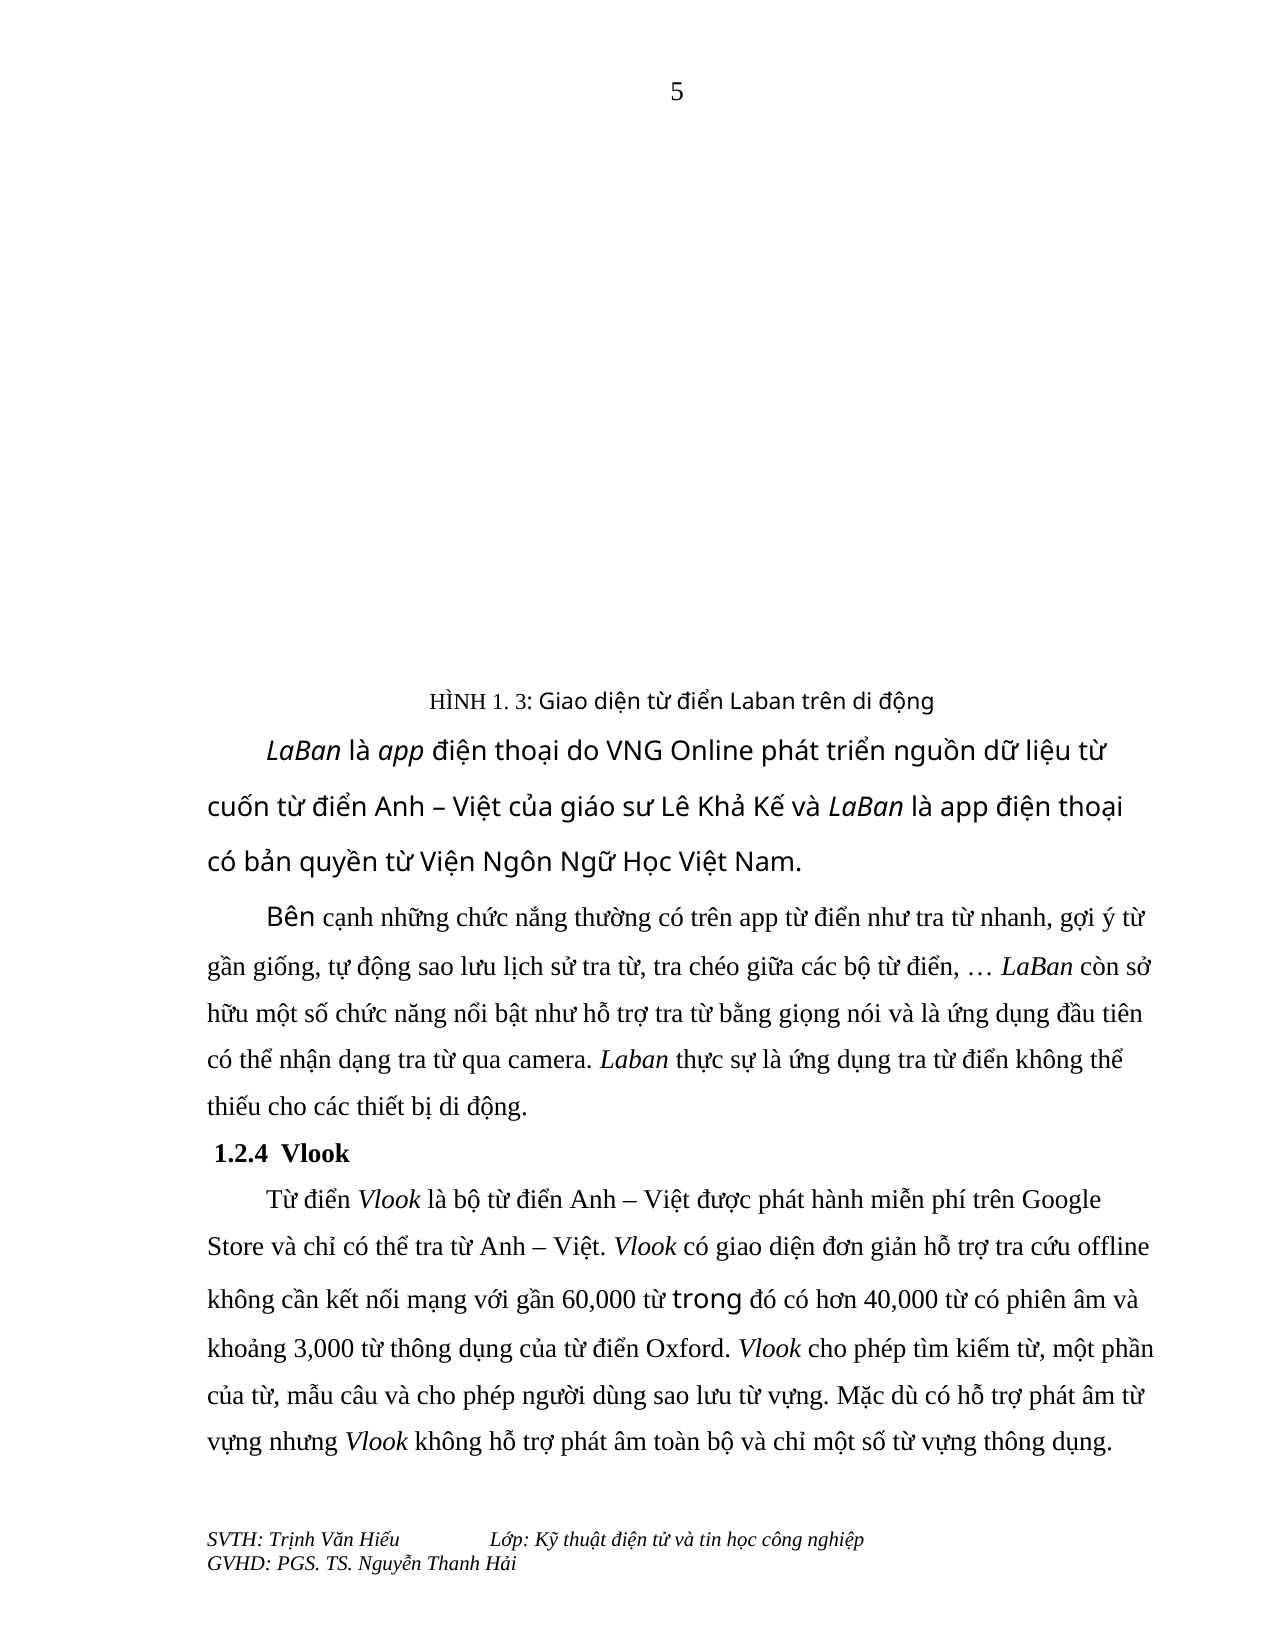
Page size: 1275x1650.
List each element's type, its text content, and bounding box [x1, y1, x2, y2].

list LaBan là app điện thoại do VNG Online phát triển nguồn dữ liệu từ cuốn từ điển Anh – Việt của giáo sư Lê Khả Kế và LaBan là app điện thoại có bản quyền từ Viện Ngôn Ngữ Học Việt Nam. [207, 732, 1157, 879]
text HÌNH 1. 3: Giao diện từ điển Laban trên di động [207, 685, 1157, 716]
list Vlook [214, 1137, 1157, 1168]
list Từ điển Vlook là bộ từ điển Anh – Việt được phát hành miễn phí trên Google Store và chỉ có thể tra từ Anh – Việt. Vlook có giao diện đơn giản hỗ trợ tra cứu offline không cần kết nối mạng với gần 60,000 từ trong đó có hơn 40,000 từ có phiên âm và khoảng 3,000 từ thông dụng của từ điển Oxford. Vlook cho phép tìm kiếm từ, một phần của từ, mẫu câu và cho phép người dùng sao lưu từ vựng. Mặc dù có hỗ trợ phát âm từ vựng nhưng Vlook không hỗ trợ phát âm toàn bộ và chỉ một số từ vựng thông dụng. [207, 1183, 1157, 1457]
list Bên cạnh những chức nắng thường có trên app từ điển như tra từ nhanh, gợi ý từ gần giống, tự động sao lưu lịch sử tra từ, tra chéo giữa các bộ từ điển, … LaBan còn sở hữu một số chức năng nổi bật như hỗ trợ tra từ bằng giọng nói và là ứng dụng đầu tiên có thể nhận dạng tra từ qua camera. Laban thực sự là ứng dụng tra từ điển không thể thiếu cho các thiết bị di động. [207, 898, 1157, 1121]
